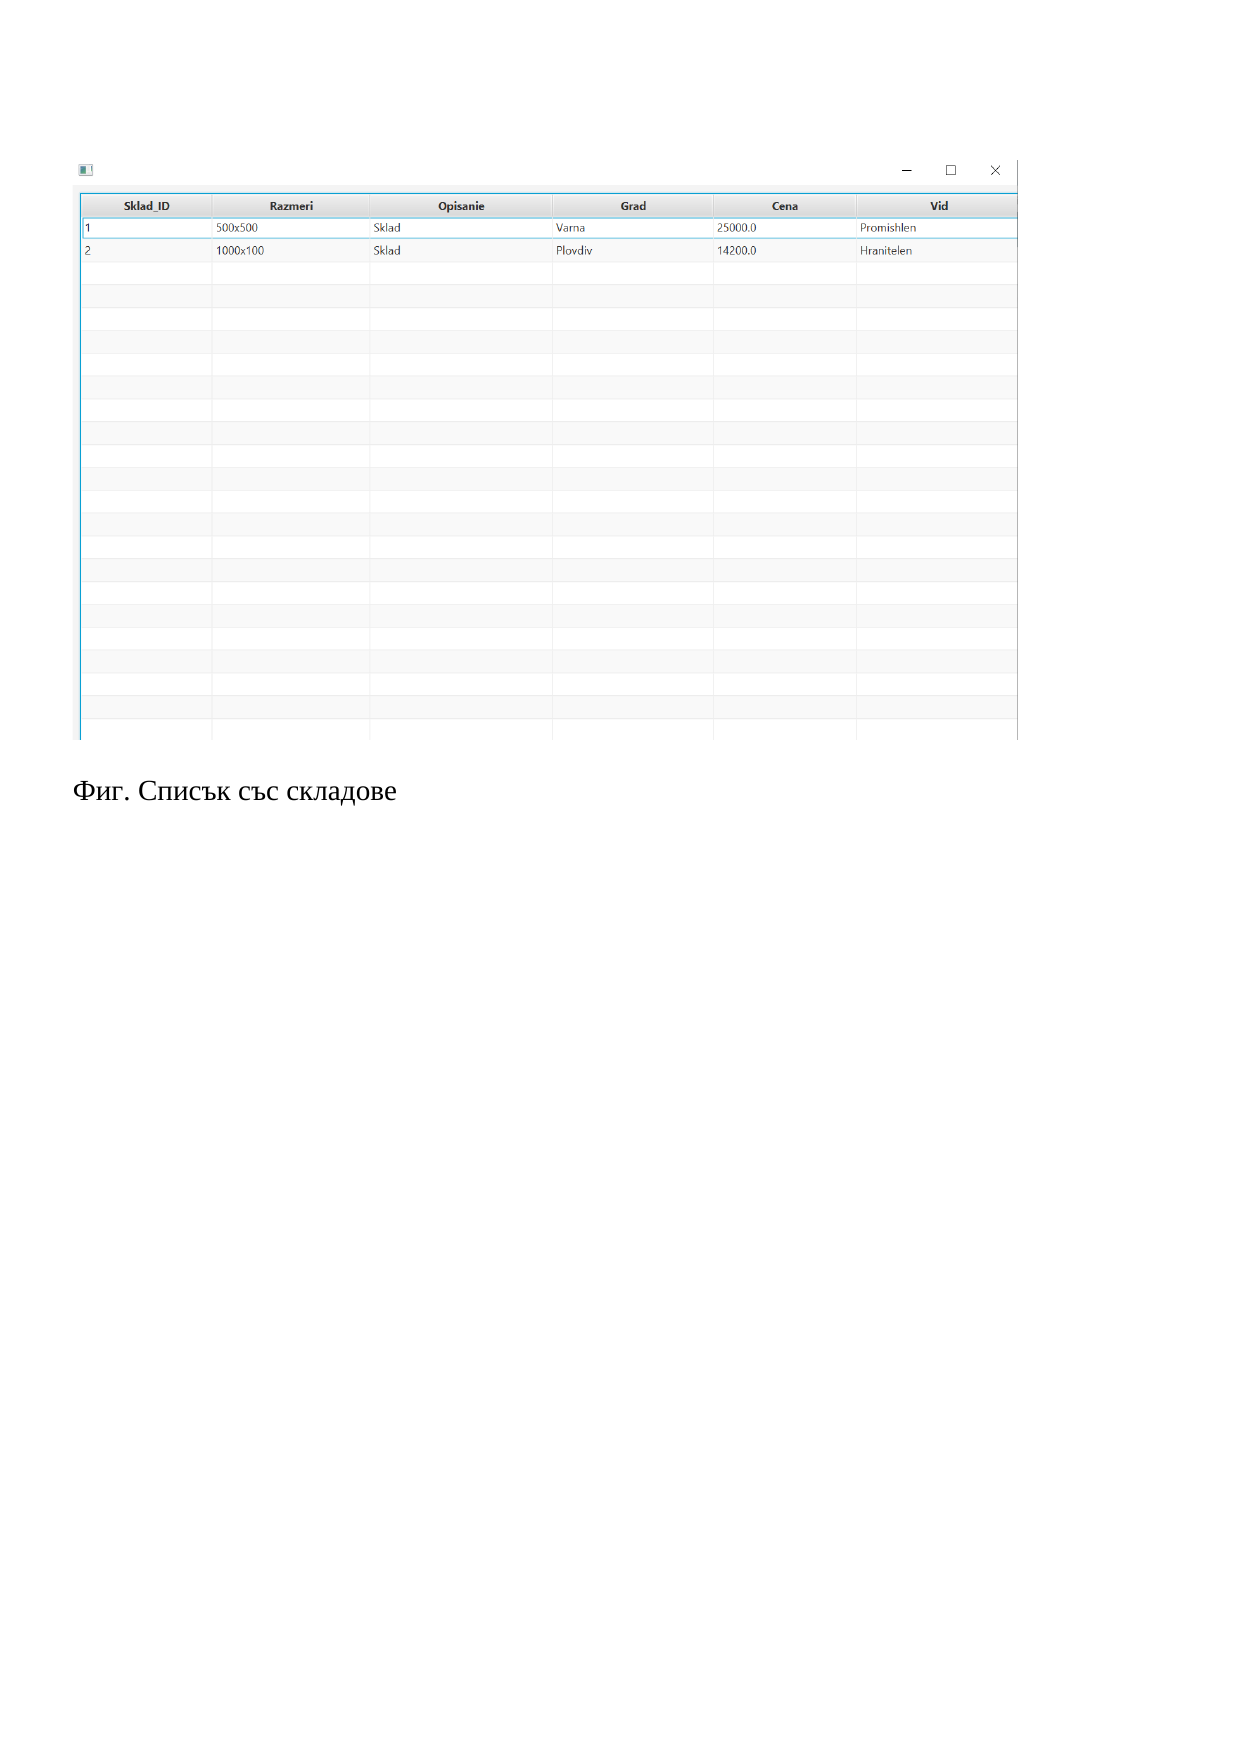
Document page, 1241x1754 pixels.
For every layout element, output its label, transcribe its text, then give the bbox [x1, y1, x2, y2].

picture [72, 160, 1018, 740]
text Фиг. Списък със складове [73, 773, 1093, 806]
picture [82, 195, 1018, 740]
